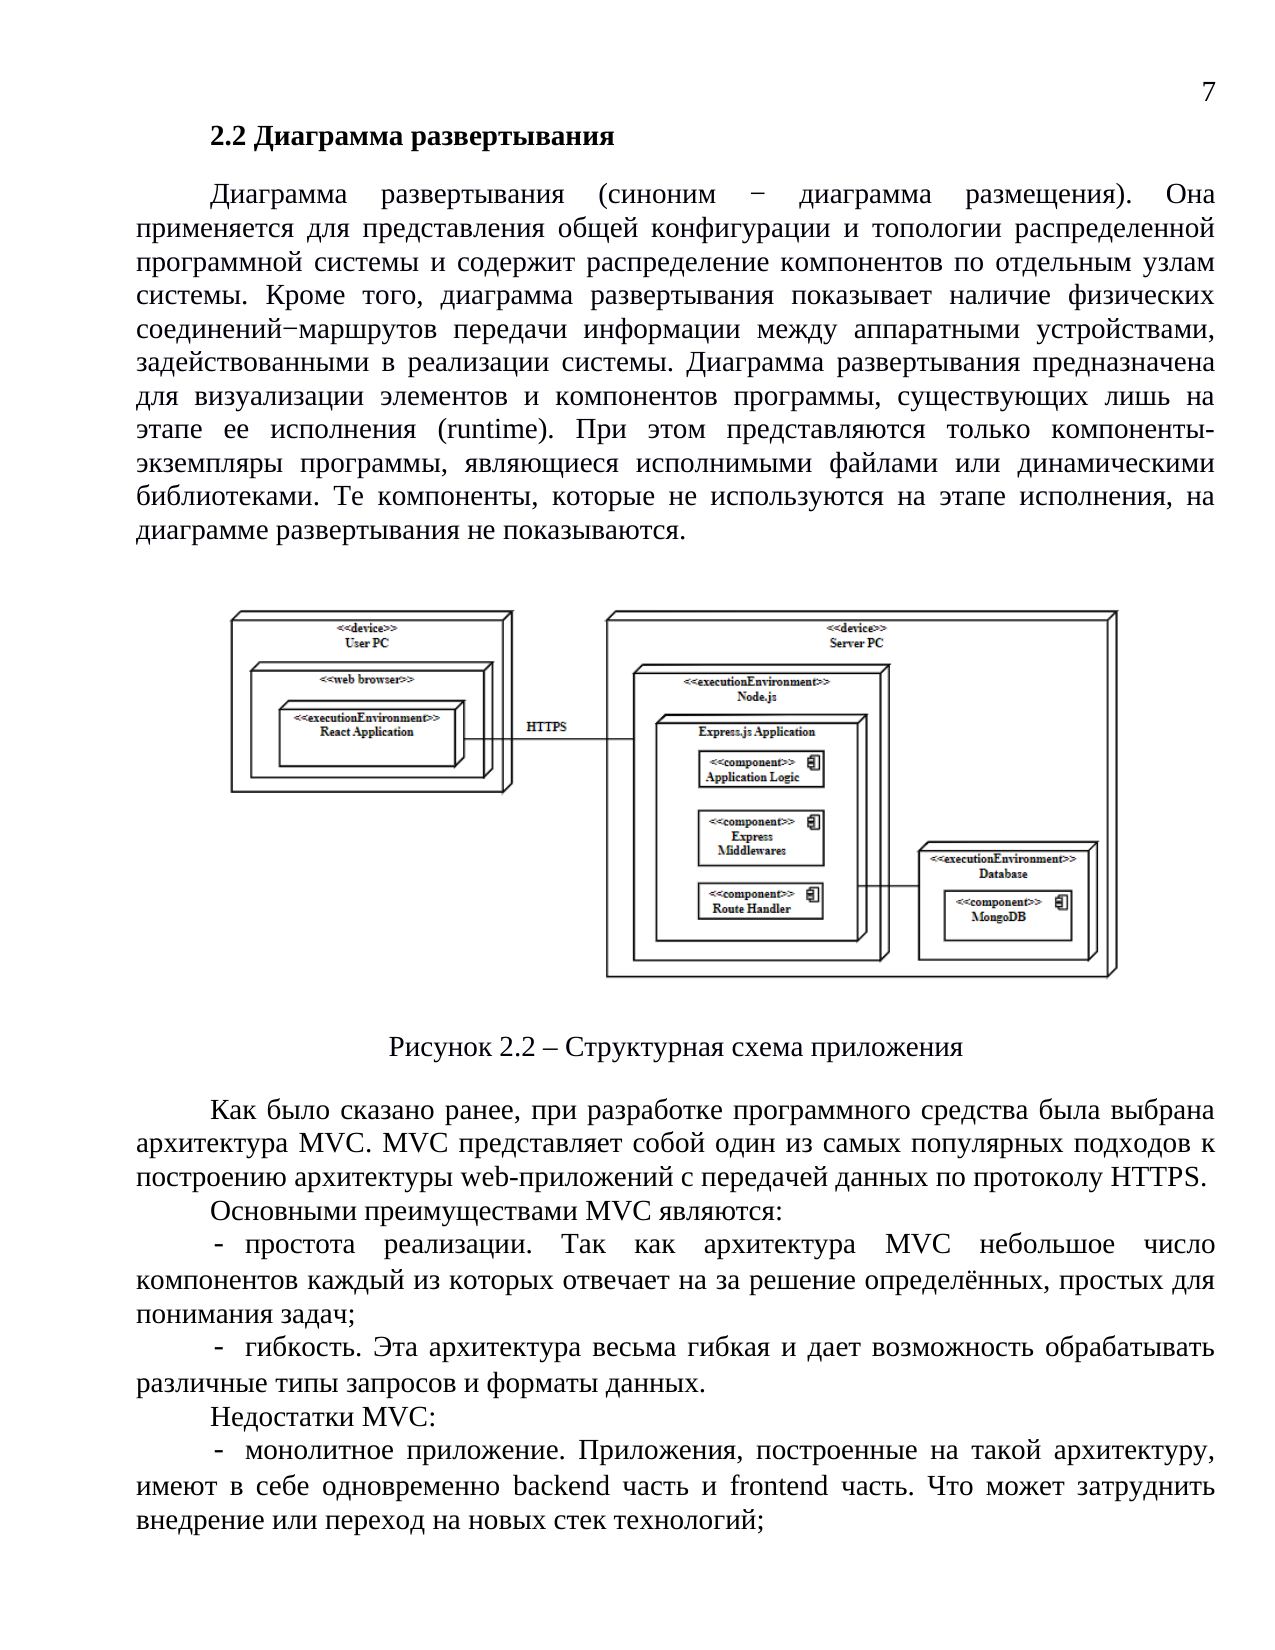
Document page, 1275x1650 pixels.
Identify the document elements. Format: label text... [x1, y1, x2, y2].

text Недостатки MVC: [210, 1399, 1216, 1432]
list монолитное приложение. Приложения, построенные на такой архитектуру, имеют в себе одновременно backend часть и frontend часть. Что может затруднить внедрение или переход на новых стек технологий; [136, 1432, 1216, 1536]
picture [219, 574, 1133, 1005]
text Основными преимуществами MVC являются: [136, 1193, 1216, 1226]
text Рисунок 2.2 – Структурная схема приложения [136, 1029, 1216, 1063]
text Как было сказано ранее, при разработке программного средства была выбрана архитектура MVC. MVC представляет собой один из самых популярных подходов к построению архитектуры web-приложений с передачей данных по протоколу HTTPS. [136, 1092, 1216, 1193]
list простота реализации. Так как архитектура MVC небольшое число компонентов каждый из которых отвечает на за решение определённых, простых для понимания задач; [136, 1226, 1216, 1329]
text Диаграмма развертывания (синоним − диаграмма размещения). Она применяется для представления общей конфигурации и топологии распределенной программной системы и содержит распределение компонентов по отдельным узлам системы. Кроме того, диаграмма развертывания показывает наличие физических соединений−маршрутов передачи информации между аппаратными устройствами, задействованными в реализации системы. Диаграмма развертывания предназначена для визуализации элементов и компонентов программы, существующих лишь на этапе ее исполнения (runtime). При этом представляются только компоненты-экземпляры программы, являющиеся исполнимыми файлами или динамическими библиотеками. Те компоненты, которые не используются на этапе исполнения, на диаграмме развертывания не показываются. [136, 177, 1216, 546]
subtitle 2.2 Диаграмма развертывания [136, 118, 1216, 152]
list гибкость. Эта архитектура весьма гибкая и дает возможность обрабатывать различные типы запросов и форматы данных. [136, 1329, 1216, 1399]
